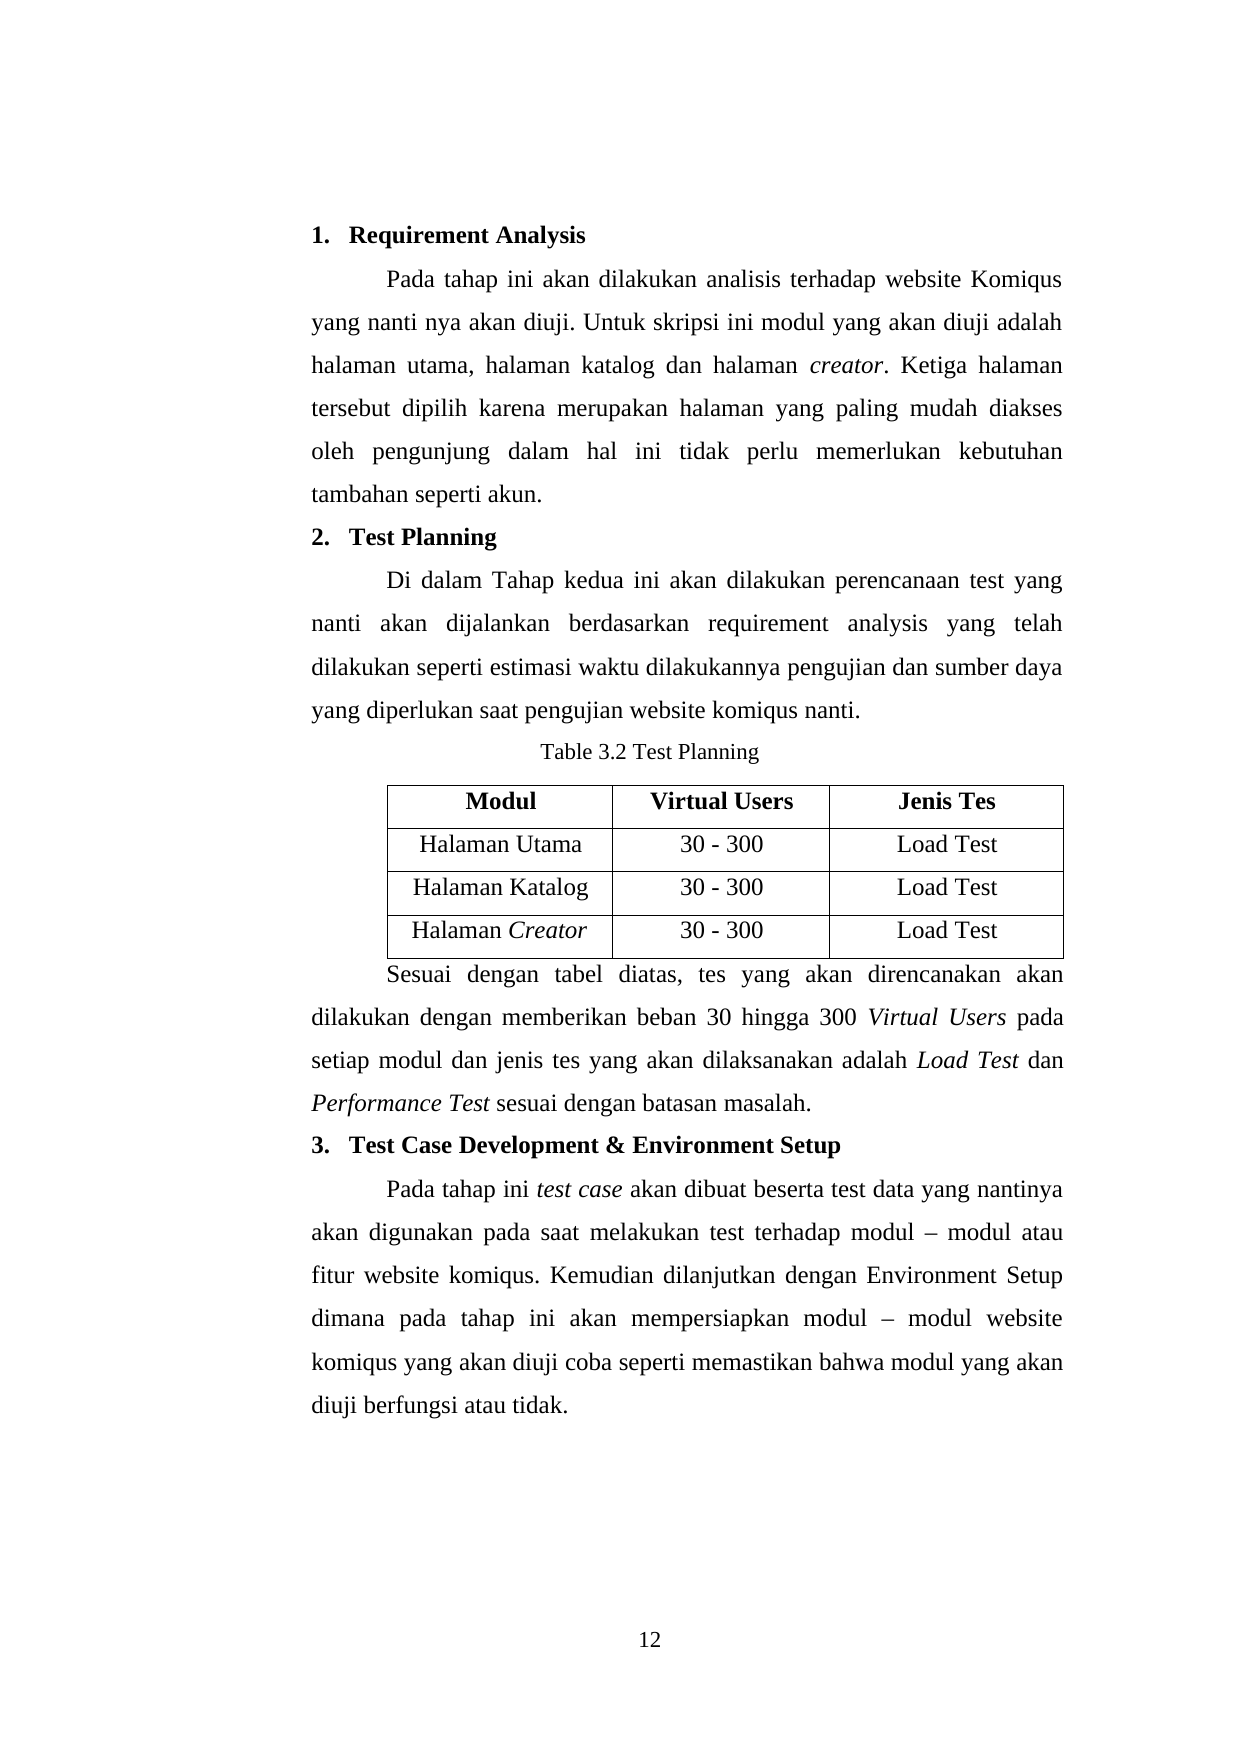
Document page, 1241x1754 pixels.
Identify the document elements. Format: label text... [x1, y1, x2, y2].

table_cell 30 - 300 [613, 916, 829, 958]
subtitle Test Planning [311, 522, 1090, 551]
text Pada tahap ini akan dilakukan analisis terhadap website Komiqus yang nanti nya akan diuji. Untuk skripsi ini modul yang akan diuji adalah halaman utama, halaman katalog dan halaman creator. Ketiga halaman tersebut dipilih karena merupakan halaman yang paling mudah diakses oleh pengunjung dalam hal ini tidak perlu memerlukan kebutuhan tambahan seperti akun. [311, 264, 1063, 508]
table_cell Halaman Creator [388, 916, 612, 958]
table_cell 30 - 300 [613, 829, 829, 871]
table_cell Halaman Utama [388, 829, 612, 871]
table_cell Load Test [830, 829, 1063, 871]
text Sesuai dengan tabel diatas, tes yang akan direncanakan akan dilakukan dengan memberikan beban 30 hingga 300 Virtual Users pada setiap modul dan jenis tes yang akan dilaksanakan adalah Load Test dan Performance Test sesuai dengan batasan masalah. [311, 959, 1064, 1117]
subtitle Test Case Development & Environment Setup [311, 1131, 1090, 1160]
table_cell Load Test [830, 916, 1063, 958]
table_cell Halaman Katalog [388, 872, 612, 914]
table_header Virtual Users [613, 786, 829, 828]
text Table 3.2 Test Planning [540, 738, 1090, 764]
table_cell Load Test [830, 872, 1063, 914]
table_header Jenis Tes [830, 786, 1063, 828]
table_cell 30 - 300 [613, 872, 829, 914]
text Di dalam Tahap kedua ini akan dilakukan perencanaan test yang nanti akan dijalankan berdasarkan requirement analysis yang telah dilakukan seperti estimasi waktu dilakukannya pengujian dan sumber daya yang diperlukan saat pengujian website komiqus nanti. [311, 565, 1063, 723]
subtitle Requirement Analysis [311, 220, 1090, 249]
table_header Modul [388, 786, 612, 828]
text Pada tahap ini test case akan dibuat beserta test data yang nantinya akan digunakan pada saat melakukan test terhadap modul – modul atau fitur website komiqus. Kemudian dilanjutkan dengan Environment Setup dimana pada tahap ini akan mempersiapkan modul – modul website komiqus yang akan diuji coba seperti memastikan bahwa modul yang akan diuji berfungsi atau tidak. [311, 1174, 1063, 1418]
